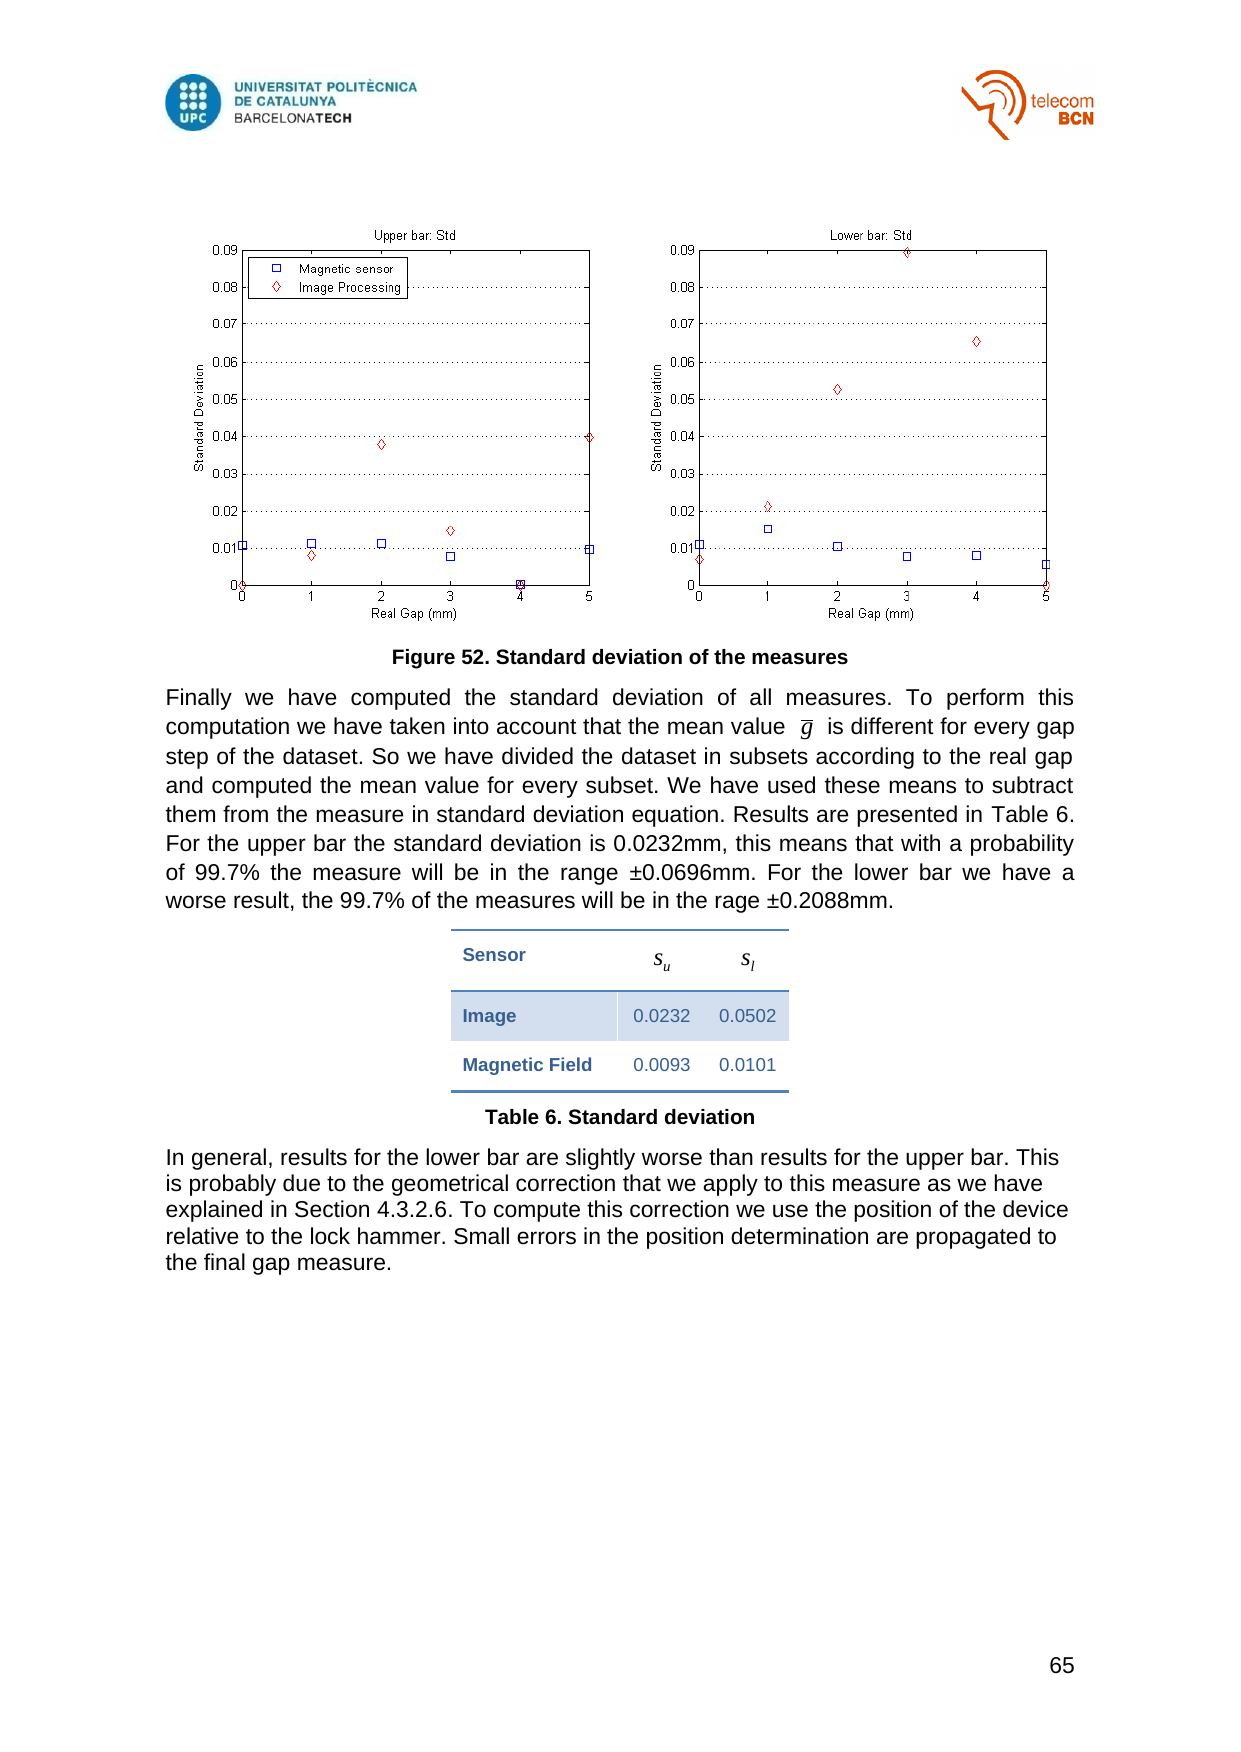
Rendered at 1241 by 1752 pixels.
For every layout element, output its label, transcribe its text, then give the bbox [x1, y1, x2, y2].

picture [952, 64, 1097, 140]
table_cell Image [451, 992, 617, 1041]
table_cell 0.0502 [706, 992, 789, 1041]
table_cell 0.0232 [618, 992, 706, 1041]
table_header [618, 931, 706, 990]
table_cell 0.0093 [618, 1041, 706, 1090]
text In general, results for the lower bar are slightly worse than results for the upper bar. This is probably due to the geometrical correction that we apply to this measure as we have explained in Section 4.3.2.6. To compute this correction we use the position of the device relative to the lock hammer. Small errors in the position determination are propagated to the final gap measure. [165, 1144, 1075, 1276]
table_header [706, 931, 789, 990]
table_header Sensor [451, 931, 617, 990]
picture [181, 218, 1060, 630]
table_cell Magnetic Field [451, 1041, 617, 1090]
picture [165, 74, 417, 131]
table_cell 0.0101 [706, 1041, 789, 1090]
text Finally we have computed the standard deviation of all measures. To perform this computation we have taken into account that the mean value is different for every gap step of the dataset. So we have divided the dataset in subsets according to the real gap and computed the mean value for every subset. We have used these means to subtract them from the measure in standard deviation equation. Results are presented in Table 6. For the upper bar the standard deviation is 0.0232mm, this means that with a probability of 99.7% the measure will be in the range ±0.0696mm. For the lower bar we have a worse result, the 99.7% of the measures will be in the rage ±0.2088mm. [165, 683, 1075, 914]
